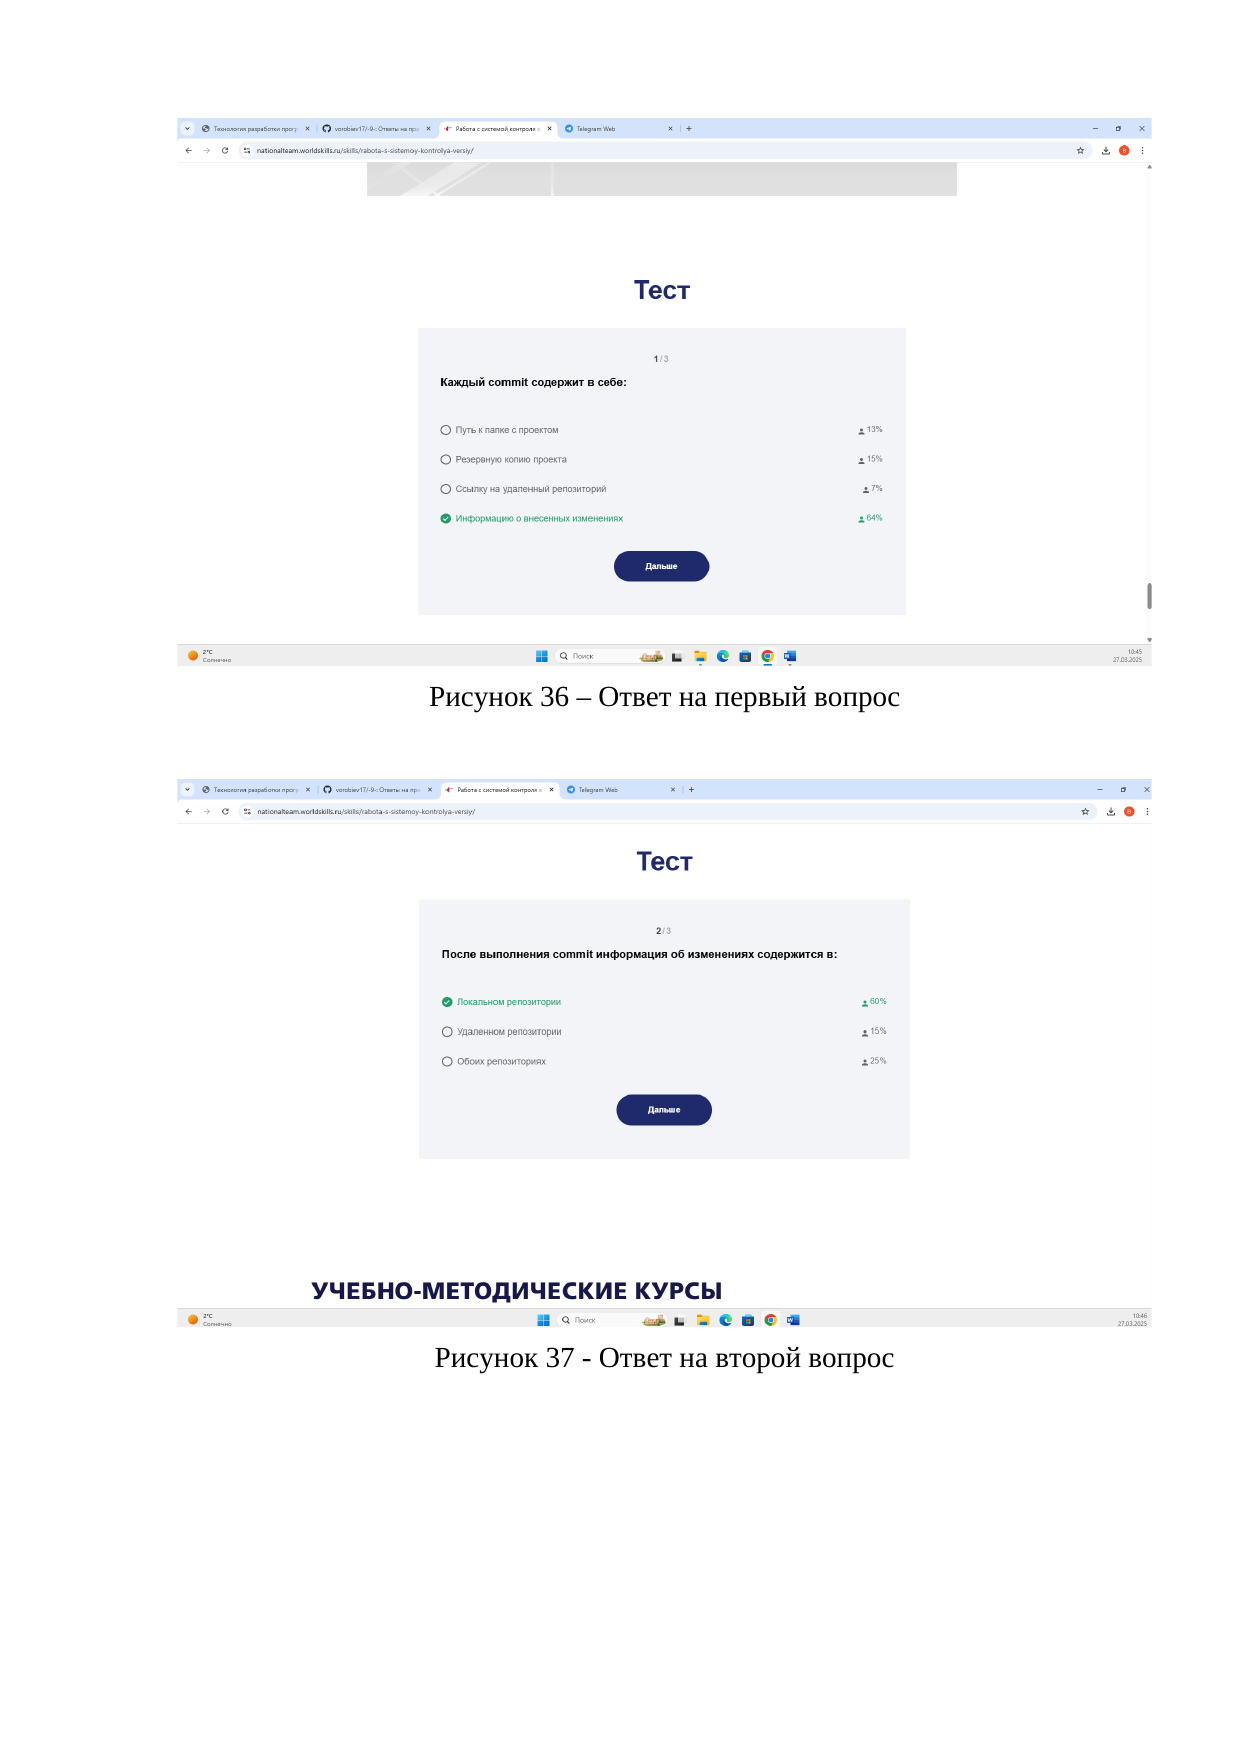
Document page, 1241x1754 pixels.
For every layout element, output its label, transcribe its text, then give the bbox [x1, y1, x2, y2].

text Рисунок 37 - Ответ на второй вопрос [177, 1340, 1152, 1374]
picture [177, 118, 1152, 666]
text Рисунок 36 – Ответ на первый вопрос [177, 679, 1152, 713]
picture [177, 779, 1152, 1327]
